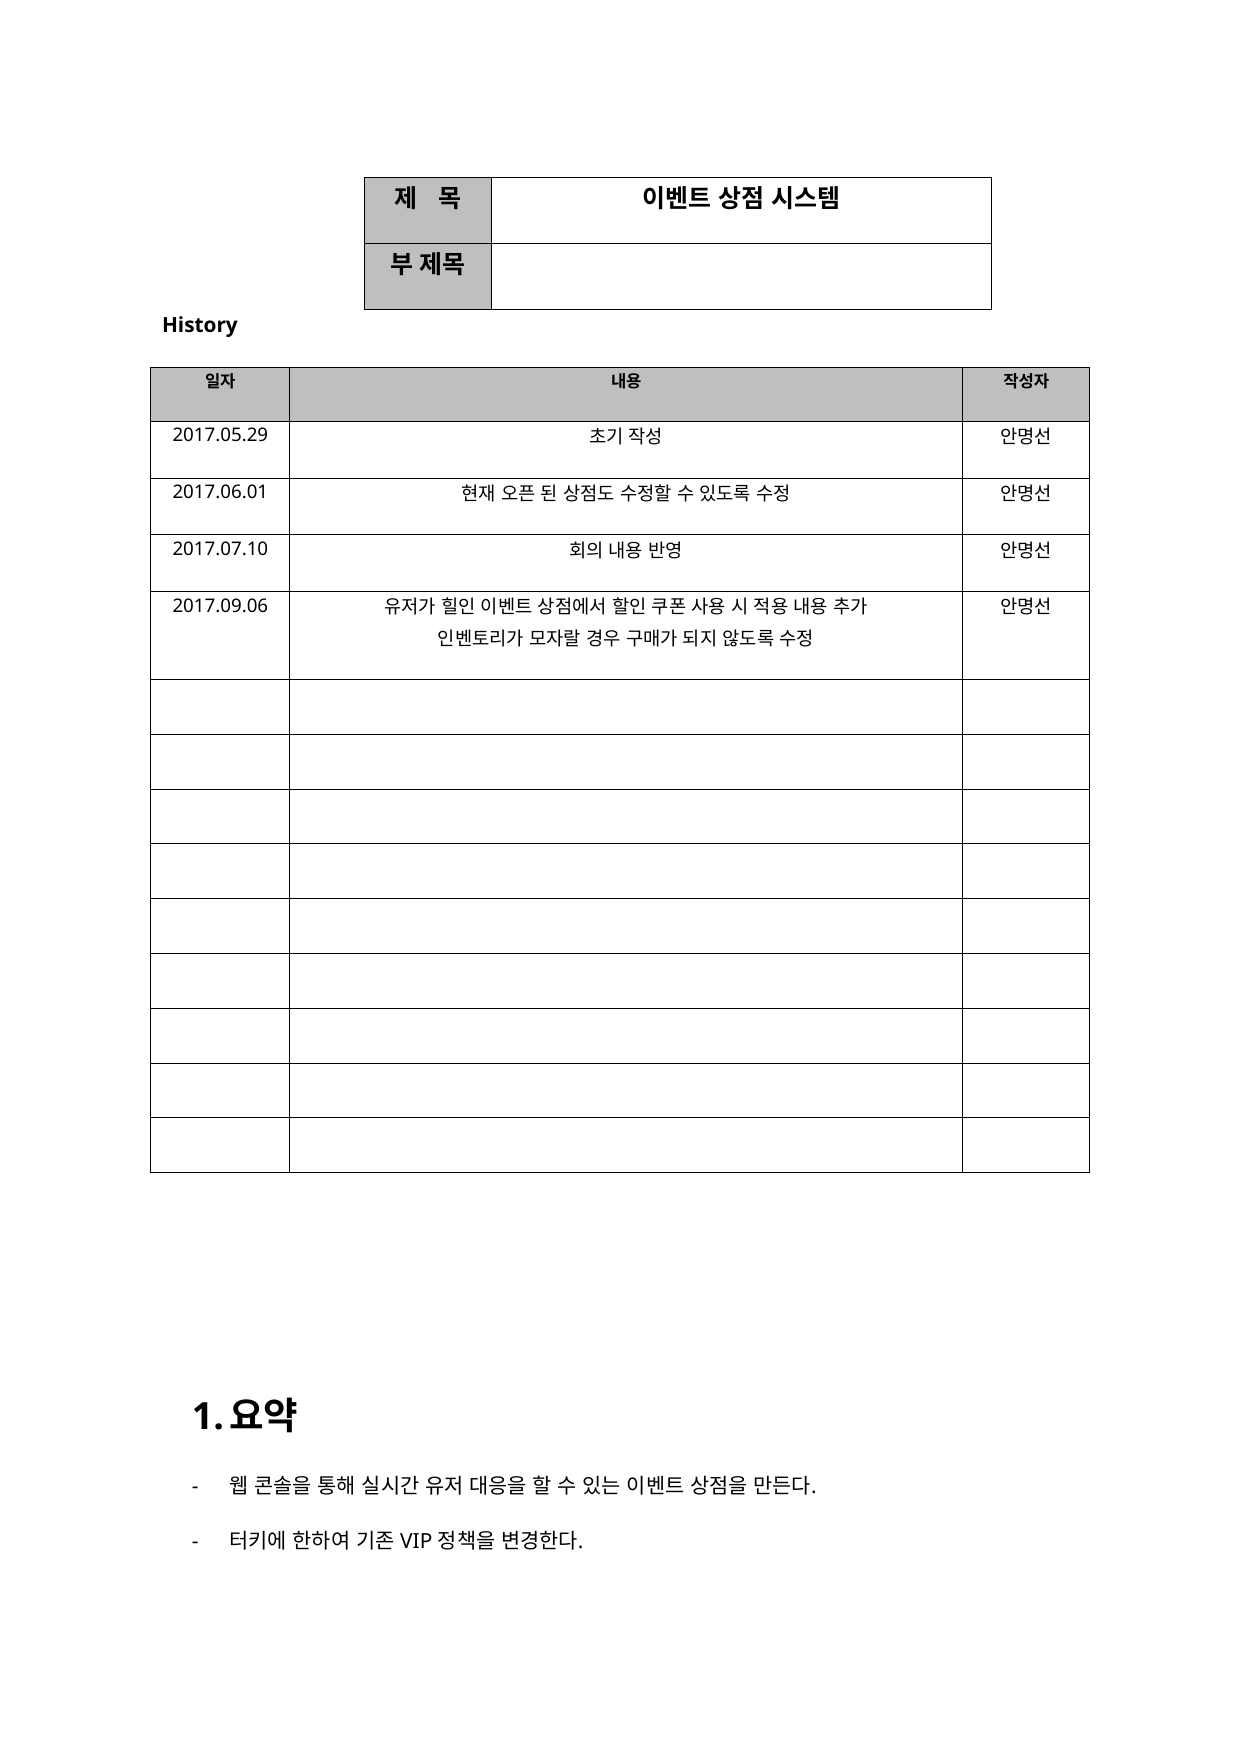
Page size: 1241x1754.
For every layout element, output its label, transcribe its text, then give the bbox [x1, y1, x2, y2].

table_cell [151, 1118, 289, 1172]
table_cell [290, 899, 962, 953]
table_cell 2017.05.29 [151, 422, 289, 477]
subtitle 요약 [192, 1386, 1090, 1440]
table_cell [963, 680, 1089, 734]
table_cell [963, 844, 1089, 898]
table_cell [290, 954, 962, 1008]
table_cell 현재 오픈 된 상점도 수정할 수 있도록 수정 [290, 479, 962, 534]
table_cell History [151, 309, 1090, 367]
table_header 이벤트 상점 시스템 [492, 178, 991, 243]
table_cell 일자 [151, 368, 289, 421]
table_cell [151, 790, 289, 843]
table_cell [963, 735, 1089, 788]
table_cell [290, 1064, 962, 1117]
table_cell [151, 954, 289, 1008]
table_cell [290, 790, 962, 843]
table_cell [290, 844, 962, 898]
table_cell 안명선 [963, 535, 1089, 591]
table_cell 부 제목 [365, 244, 491, 309]
table_cell [963, 1009, 1089, 1062]
table_cell [963, 1118, 1089, 1172]
table_cell 2017.06.01 [151, 479, 289, 534]
list 터키에 한하여 기존 VIP 정책을 변경한다. [192, 1524, 1090, 1555]
table_cell [963, 954, 1089, 1008]
table_cell 안명선 [963, 479, 1089, 534]
table_cell [963, 1064, 1089, 1117]
table_header 제 목 [365, 178, 491, 243]
table_cell 작성자 [963, 368, 1089, 421]
table_cell [492, 244, 991, 309]
table_cell [290, 1009, 962, 1062]
table_cell [151, 1009, 289, 1062]
table_cell 내용 [290, 368, 962, 421]
table_cell 2017.09.06 [151, 592, 289, 679]
table_cell [151, 735, 289, 788]
list 웹 콘솔을 통해 실시간 유저 대응을 할 수 있는 이벤트 상점을 만든다. [192, 1469, 1090, 1499]
table_cell [151, 1064, 289, 1117]
table_cell [151, 844, 289, 898]
table_cell [290, 735, 962, 788]
table_cell [290, 680, 962, 734]
table_cell 회의 내용 반영 [290, 535, 962, 591]
table_cell [151, 680, 289, 734]
table_cell 유저가 힐인 이벤트 상점에서 할인 쿠폰 사용 시 적용 내용 추가 인벤토리가 모자랄 경우 구매가 되지 않도록 수정 [290, 592, 962, 679]
table_cell 안명선 [963, 592, 1089, 679]
table_cell [290, 1118, 962, 1172]
table_cell 초기 작성 [290, 422, 962, 477]
table_cell [963, 790, 1089, 843]
table_cell [151, 899, 289, 953]
table_cell [963, 899, 1089, 953]
table_cell 2017.07.10 [151, 535, 289, 591]
table_cell 안명선 [963, 422, 1089, 477]
